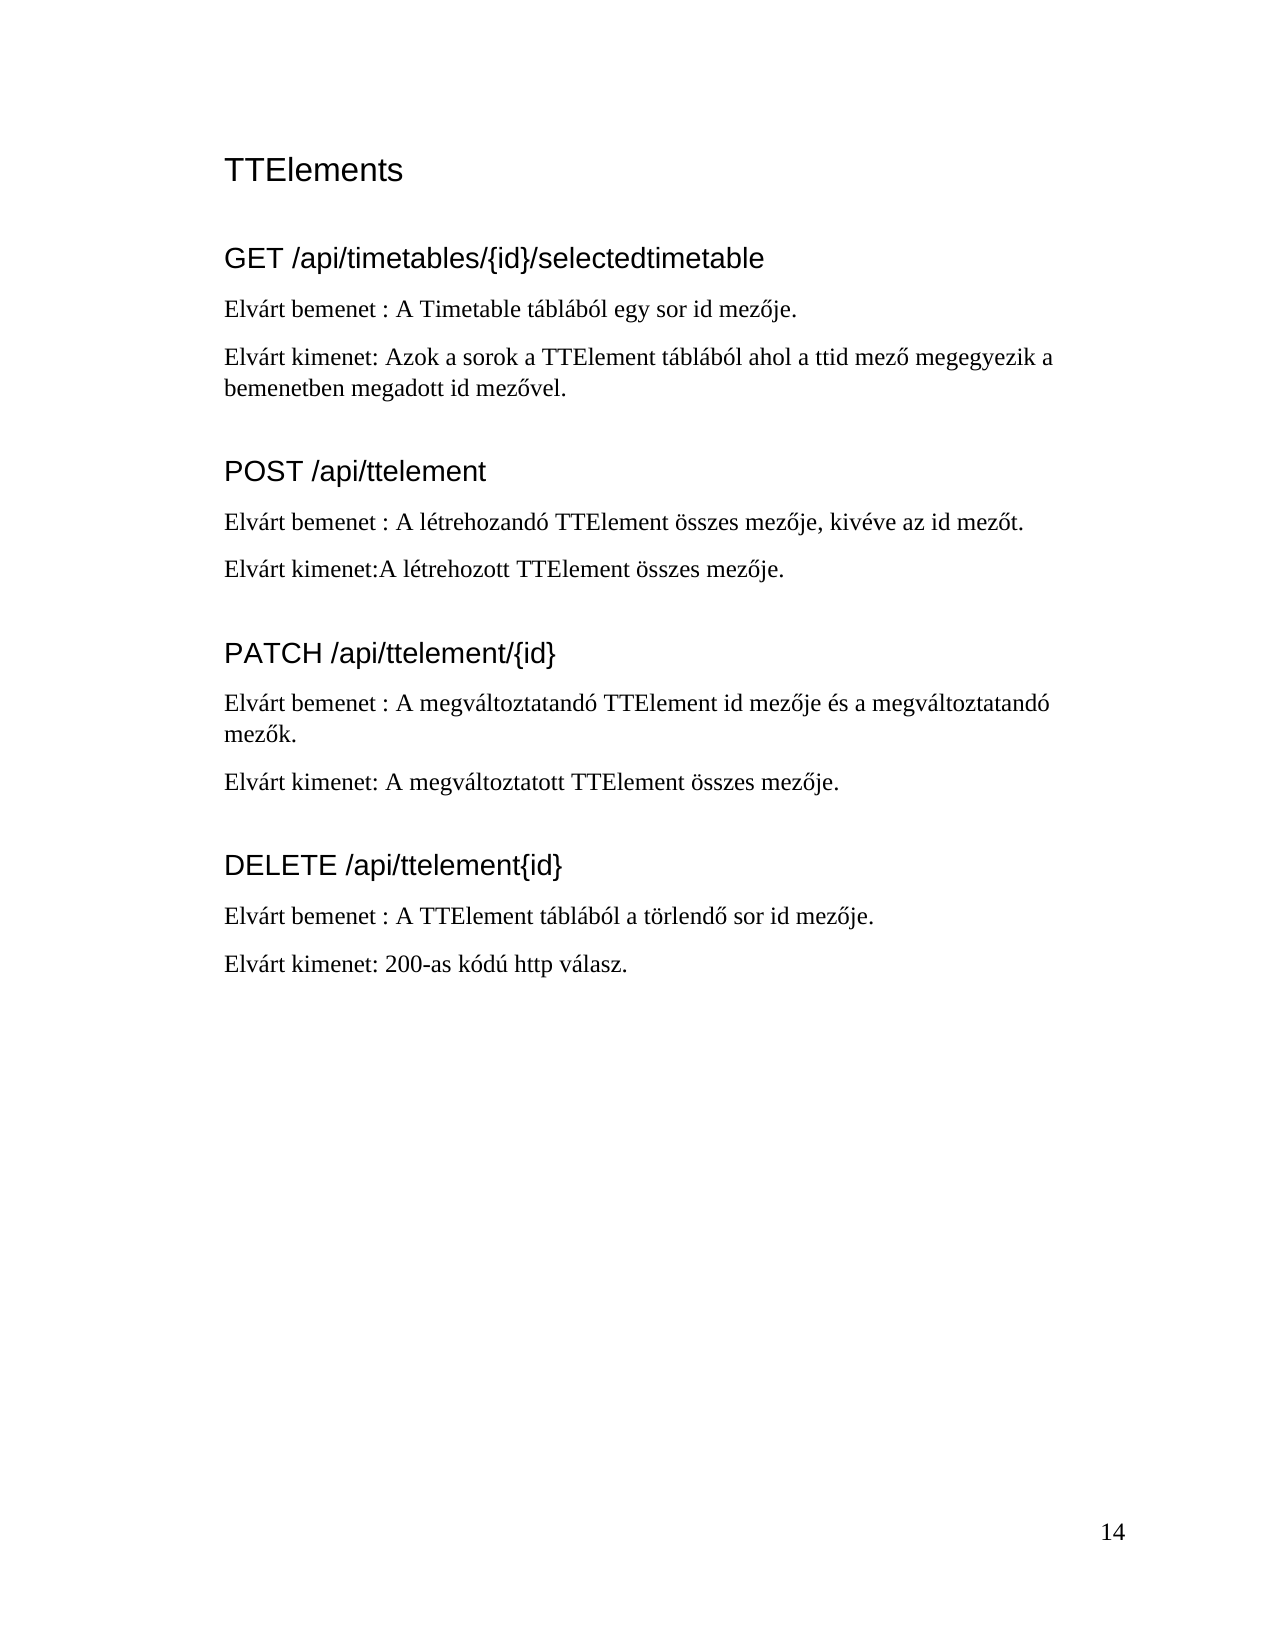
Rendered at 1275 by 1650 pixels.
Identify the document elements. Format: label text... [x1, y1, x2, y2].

text POST /api/ttelement [224, 454, 1125, 488]
text Elvárt kimenet: Azok a sorok a TTElement táblából ahol a ttid mező megegyezik a bemenetben megadott id mezővel. [224, 342, 1125, 402]
text Elvárt bemenet : A létrehozandó TTElement összes mezője, kivéve az id mezőt. [224, 507, 1125, 536]
text Elvárt kimenet: A megváltoztatott TTElement összes mezője. [224, 767, 1125, 796]
text Elvárt bemenet : A TTElement táblából a törlendő sor id mezője. [224, 901, 1125, 930]
text Elvárt bemenet : A Timetable táblából egy sor id mezője. [224, 294, 1125, 323]
text Elvárt kimenet:A létrehozott TTElement összes mezője. [224, 554, 1125, 583]
text TTElements [224, 150, 1125, 188]
text GET /api/timetables/{id}/selectedtimetable [224, 241, 1125, 275]
text DELETE /api/ttelement{id} [224, 848, 1125, 882]
text PATCH /api/ttelement/{id} [224, 636, 1125, 669]
text Elvárt kimenet: 200-as kódú http válasz. [224, 949, 1125, 977]
text Elvárt bemenet : A megváltoztatandó TTElement id mezője és a megváltoztatandó mezők. [224, 688, 1125, 748]
